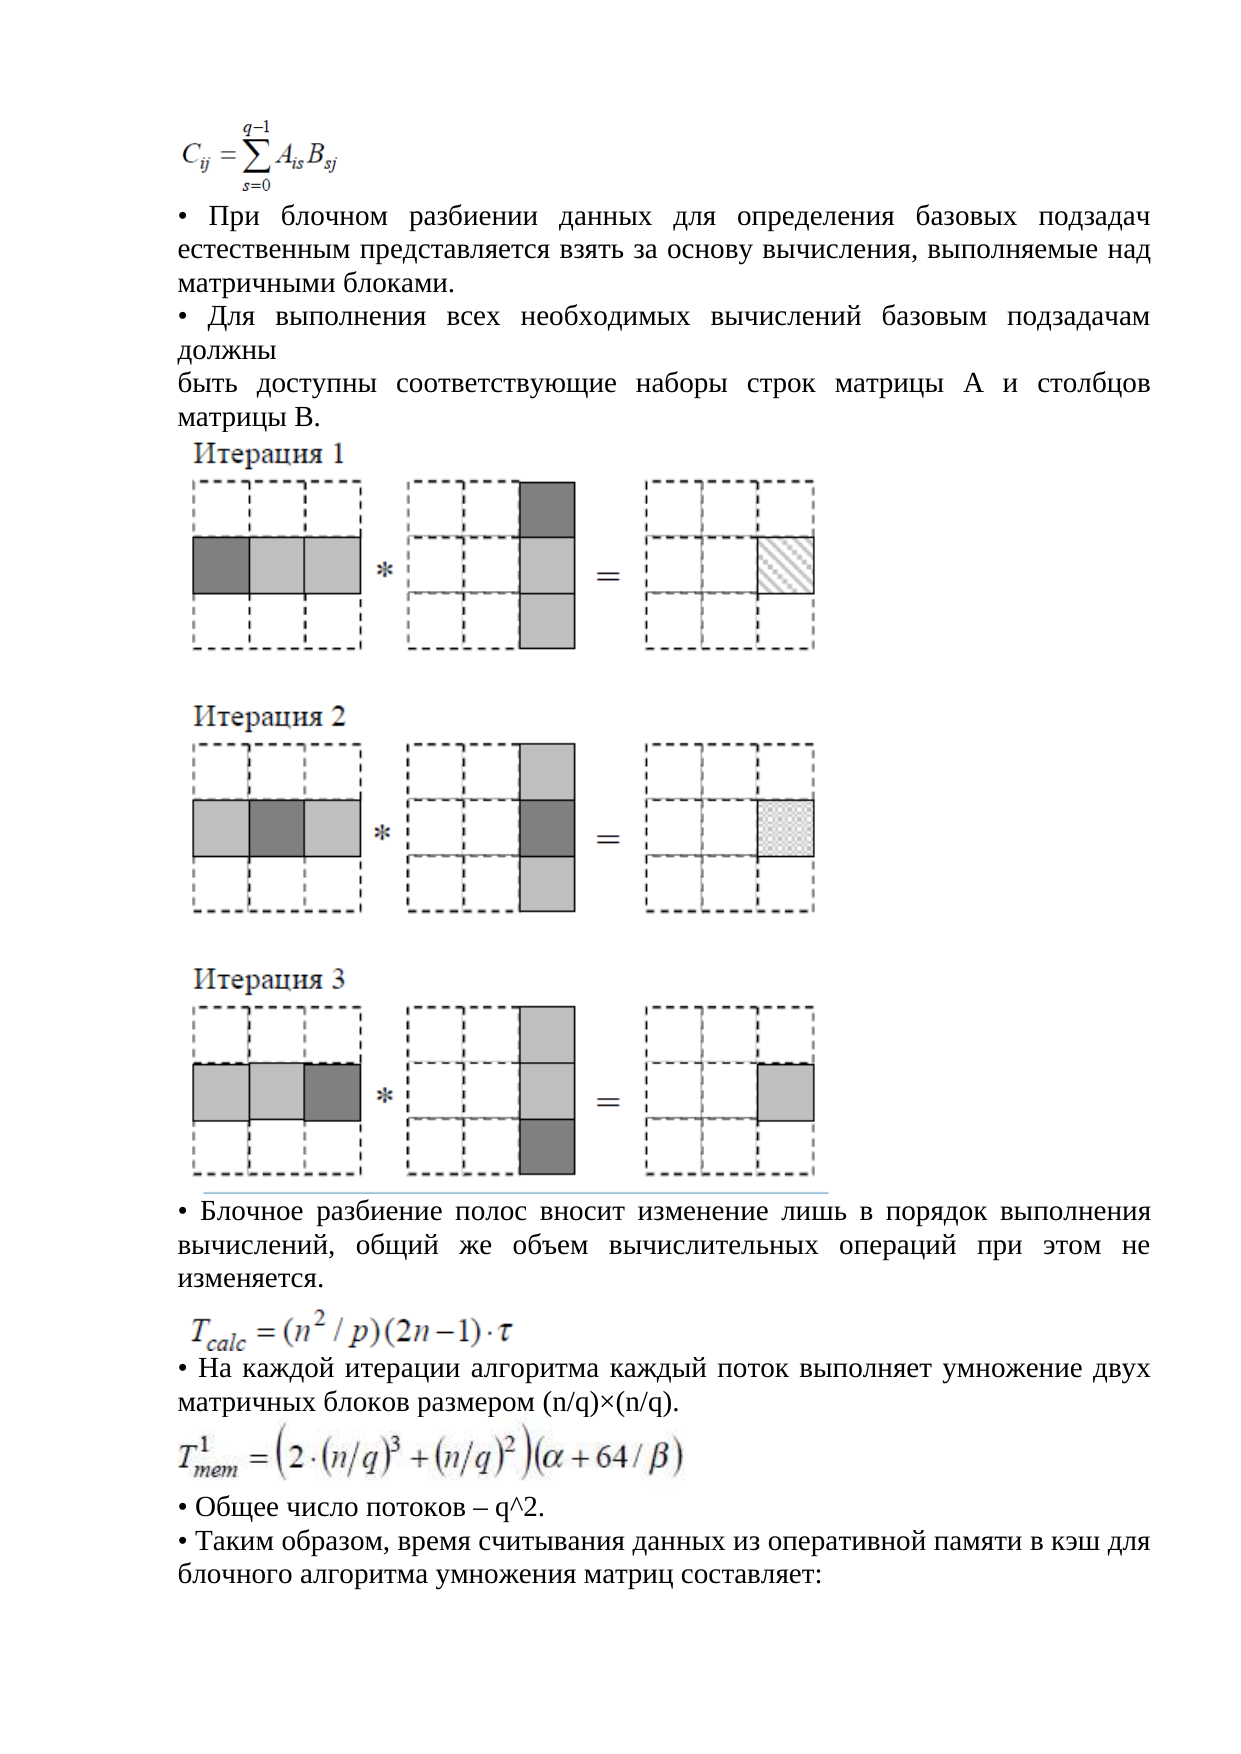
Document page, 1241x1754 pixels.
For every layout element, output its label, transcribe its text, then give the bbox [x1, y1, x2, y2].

picture [177, 118, 342, 198]
picture [177, 1417, 685, 1490]
text • Таким образом, время считывания данных из оперативной памяти в кэш для блочного алгоритма умножения матриц составляет: [177, 1523, 1152, 1590]
text • Общее число потоков – q^2. [177, 1489, 1152, 1523]
text • Блочное разбиение полос вносит изменение лишь в порядок выполнения вычислений, общий же объем вычислительных операций при этом не изменяется. [177, 1193, 1152, 1294]
text • Для выполнения всех необходимых вычислений базовым подзадачам должны [177, 298, 1152, 366]
text быть доступны соответствующие наборы строк матрицы A и столбцов матрицы B. [177, 366, 1152, 433]
text • На каждой итерации алгоритма каждый поток выполняет умножение двух матричных блоков размером (n/q)×(n/q). [177, 1350, 1152, 1417]
picture [177, 1294, 523, 1351]
picture [177, 432, 829, 1194]
text • При блочном разбиении данных для определения базовых подзадач естественным представляется взять за основу вычисления, выполняемые над матричными блоками. [177, 198, 1152, 298]
